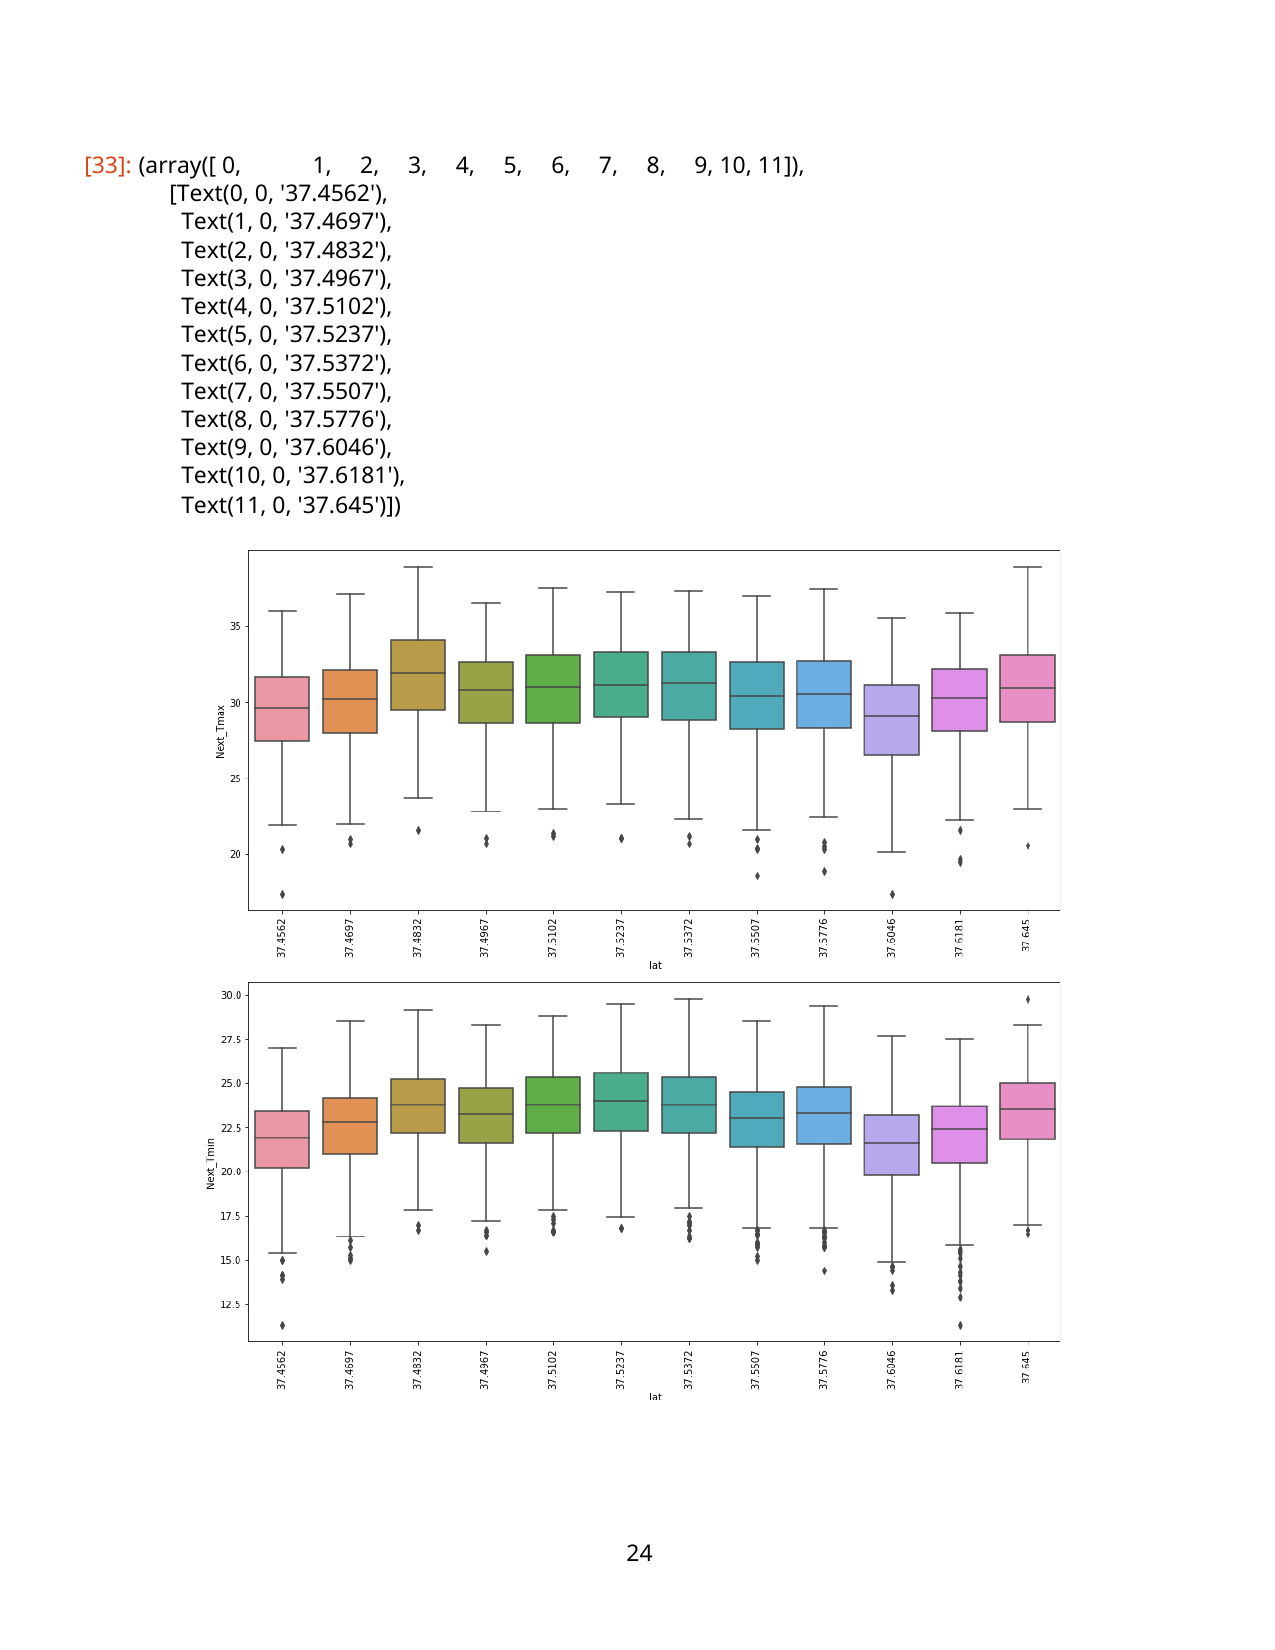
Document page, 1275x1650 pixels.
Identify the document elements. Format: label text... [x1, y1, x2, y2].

text [Text(0, 0, '37.4562'), [169, 179, 1275, 207]
text Text(7, 0, '37.5507'), [181, 377, 1275, 405]
text Text(1, 0, '37.4697'), [181, 207, 1275, 236]
picture [206, 550, 1060, 1400]
text Text(10, 0, '37.6181'), [181, 461, 1275, 489]
text Text(6, 0, '37.5372'), [181, 348, 1275, 377]
text Text(4, 0, '37.5102'), [181, 292, 1275, 320]
text [33]: (array([ 0, 1, 2, 3, 4, 5, 6, 7, 8, 9, 10, 11]), [84, 150, 1275, 179]
text Text(9, 0, '37.6046'), [181, 433, 1275, 461]
text Text(5, 0, '37.5237'), [181, 320, 1275, 348]
text Text(11, 0, '37.645')]) [181, 489, 1275, 519]
text Text(3, 0, '37.4967'), [181, 264, 1275, 292]
text Text(8, 0, '37.5776'), [181, 405, 1275, 433]
text Text(2, 0, '37.4832'), [181, 236, 1275, 264]
